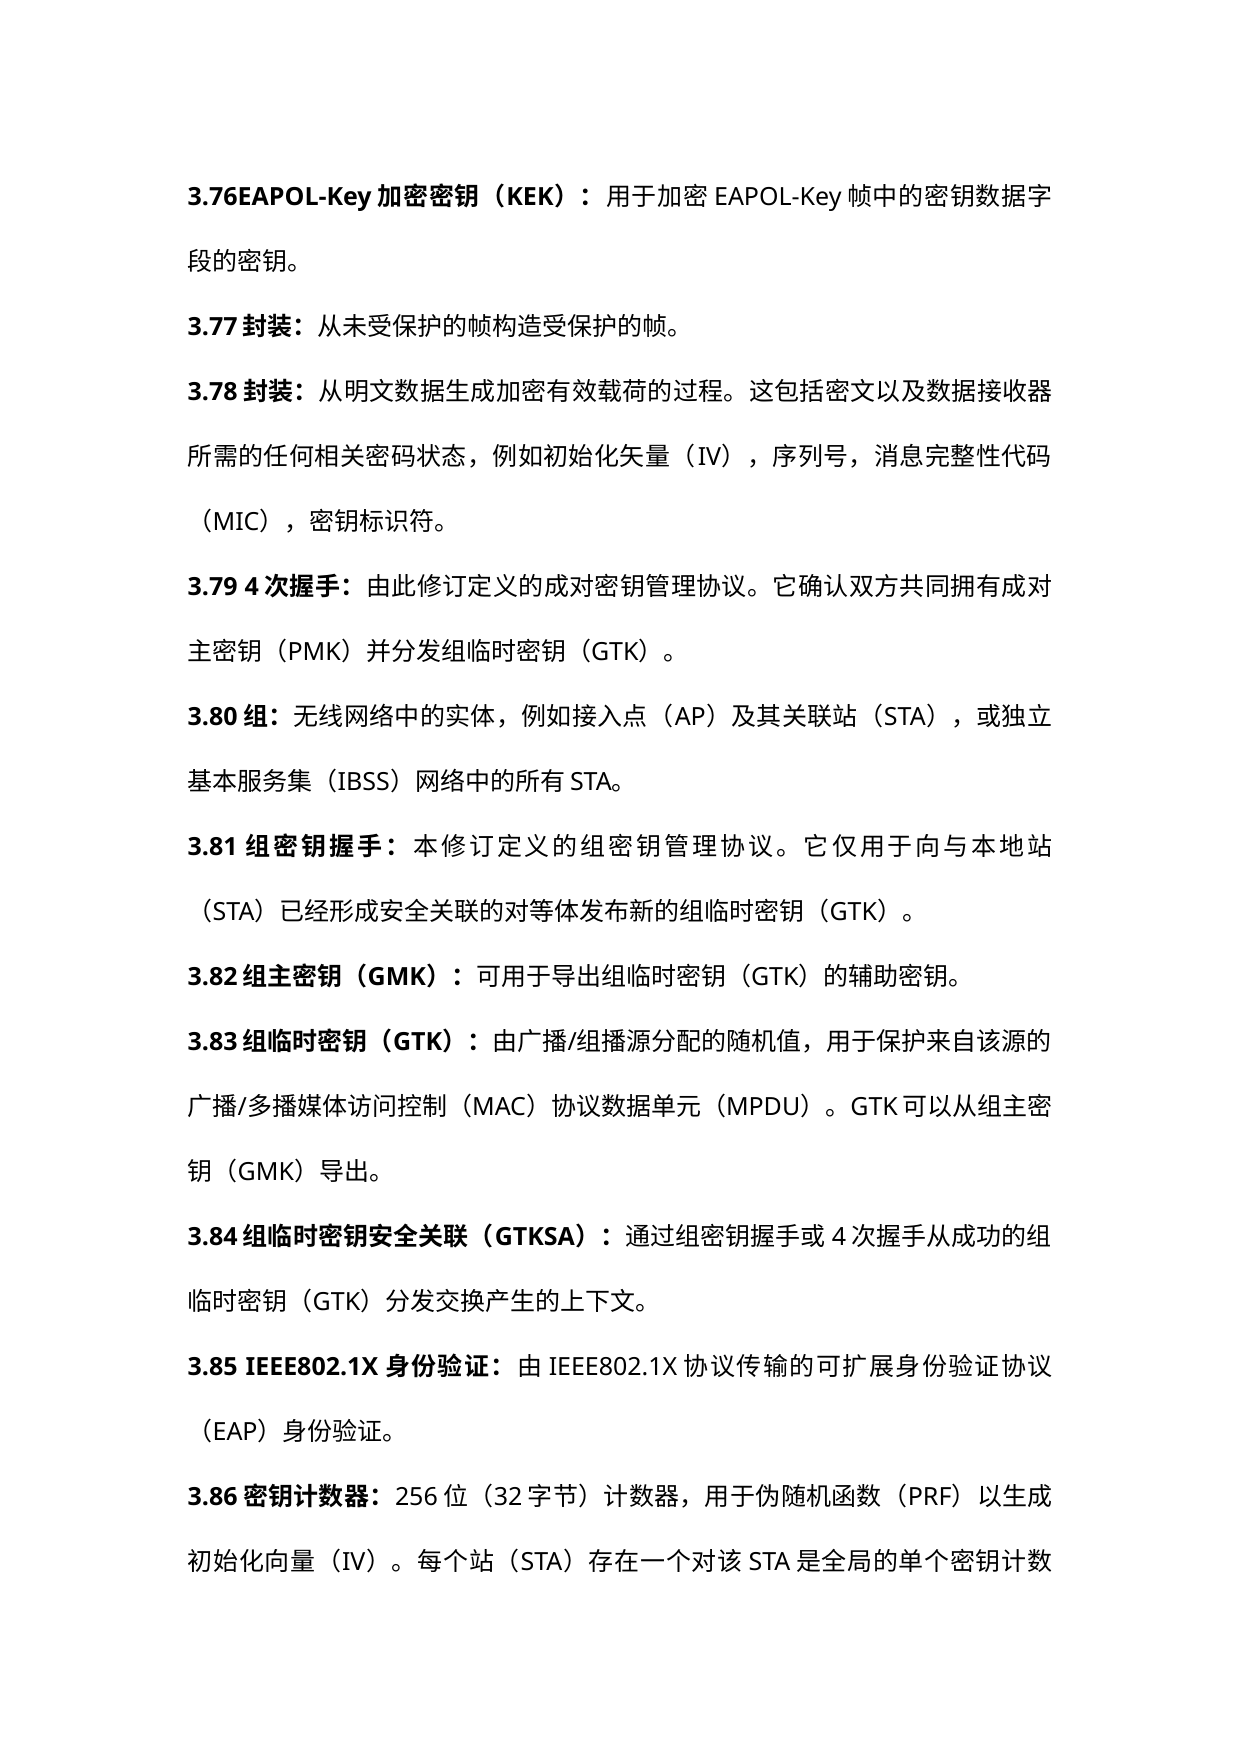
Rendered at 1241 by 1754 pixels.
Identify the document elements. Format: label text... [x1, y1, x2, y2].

text 3.80组：无线网络中的实体，例如接入点（AP）及其关联站（STA），或独立基本服务集（IBSS）网络中的所有STA。 [187, 682, 1053, 812]
text 3.76EAPOL-Key加密密钥（KEK）：用于加密EAPOL-Key帧中的密钥数据字段的密钥。 [187, 162, 1053, 292]
text 3.77封装：从未受保护的帧构造受保护的帧。 [187, 292, 1053, 357]
text 3.84组临时密钥安全关联（GTKSA）：通过组密钥握手或4次握手从成功的组临时密钥（GTK）分发交换产生的上下文。 [187, 1202, 1053, 1332]
text 3.78封装：从明文数据生成加密有效载荷的过程。这包括密文以及数据接收器所需的任何相关密码状态，例如初始化矢量（IV），序列号，消息完整性代码（MIC），密钥标识符。 [187, 357, 1053, 552]
text 3.82组主密钥（GMK）：可用于导出组临时密钥（GTK）的辅助密钥。 [187, 942, 1053, 1007]
text 3.83组临时密钥（GTK）：由广播/组播源分配的随机值，用于保护来自该源的广播/多播媒体访问控制（MAC）协议数据单元（MPDU）。GTK可以从组主密钥（GMK）导出。 [187, 1007, 1053, 1202]
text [187, 1462, 1053, 1592]
text 3.79 4次握手：由此修订定义的成对密钥管理协议。它确认双方共同拥有成对主密钥（PMK）并分发组临时密钥（GTK）。 [187, 552, 1053, 682]
text 3.85 IEEE802.1X身份验证：由IEEE802.1X协议传输的可扩展身份验证协议（EAP）身份验证。 [187, 1332, 1053, 1462]
text 3.81组密钥握手：本修订定义的组密钥管理协议。它仅用于向与本地站（STA）已经形成安全关联的对等体发布新的组临时密钥（GTK）。 [187, 812, 1053, 942]
